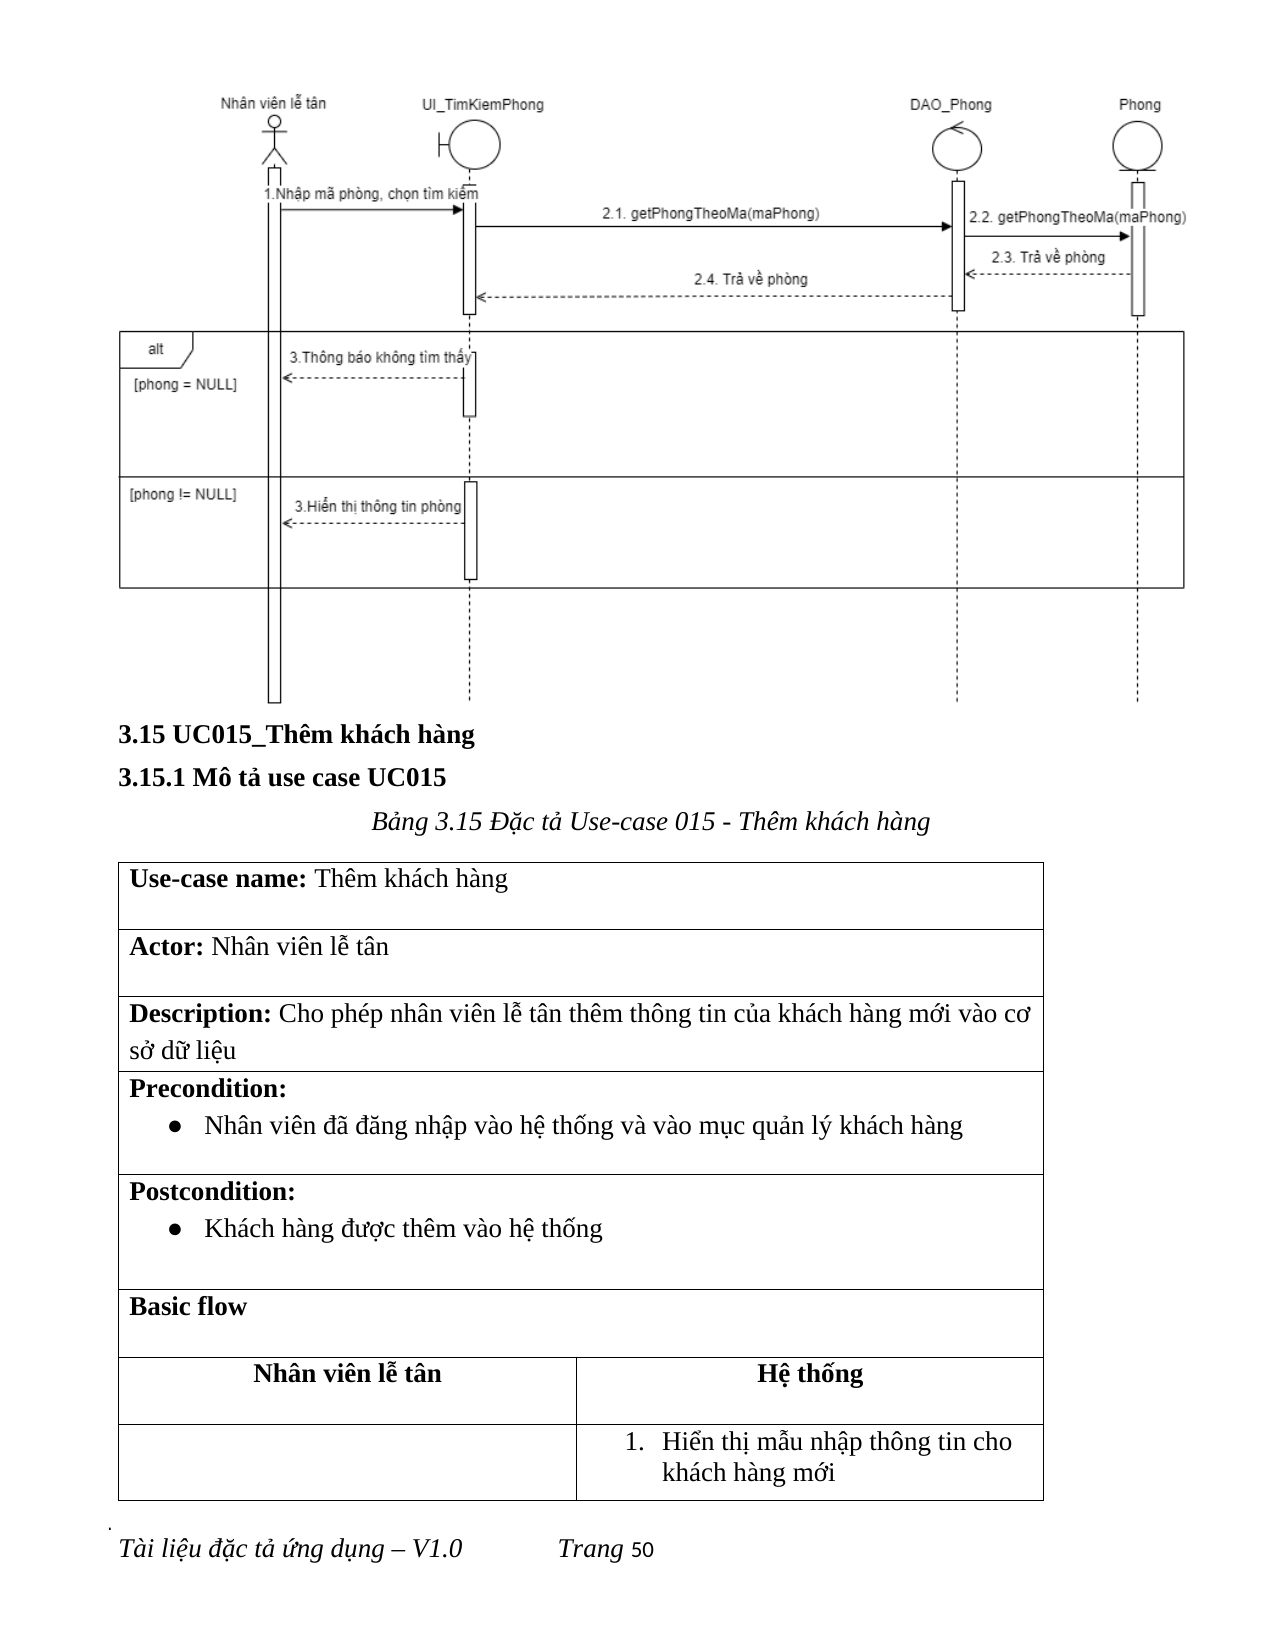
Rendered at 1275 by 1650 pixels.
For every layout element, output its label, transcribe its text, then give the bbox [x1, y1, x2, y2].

table_cell Actor: Nhân viên lễ tân [119, 930, 1043, 996]
text 3.15.1 Mô tả use case UC015 [118, 761, 1186, 793]
table_cell Basic flow [119, 1290, 1043, 1357]
text Bảng 3.15 Đặc tả Use-case 015 - Thêm khách hàng [118, 805, 1186, 836]
table_cell Postcondition: Khách hàng được thêm vào hệ thống [119, 1175, 1043, 1289]
table_header Use-case name: Thêm khách hàng [119, 863, 1043, 929]
table_cell Nhân viên lễ tân [119, 1358, 576, 1424]
picture [118, 88, 1187, 706]
table_cell Hệ thống [577, 1358, 1043, 1424]
text 3.15 UC015_Thêm khách hàng [118, 718, 1186, 749]
table_cell Description: Cho phép nhân viên lễ tân thêm thông tin của khách hàng mới vào cơ sở dữ liệu [119, 997, 1043, 1071]
table_cell Precondition: Nhân viên đã đăng nhập vào hệ thống và vào mục quản lý khách hàng [119, 1072, 1043, 1174]
table_cell [119, 1425, 576, 1499]
table_cell Hiển thị mẫu nhập thông tin cho khách hàng mới [577, 1425, 1043, 1499]
